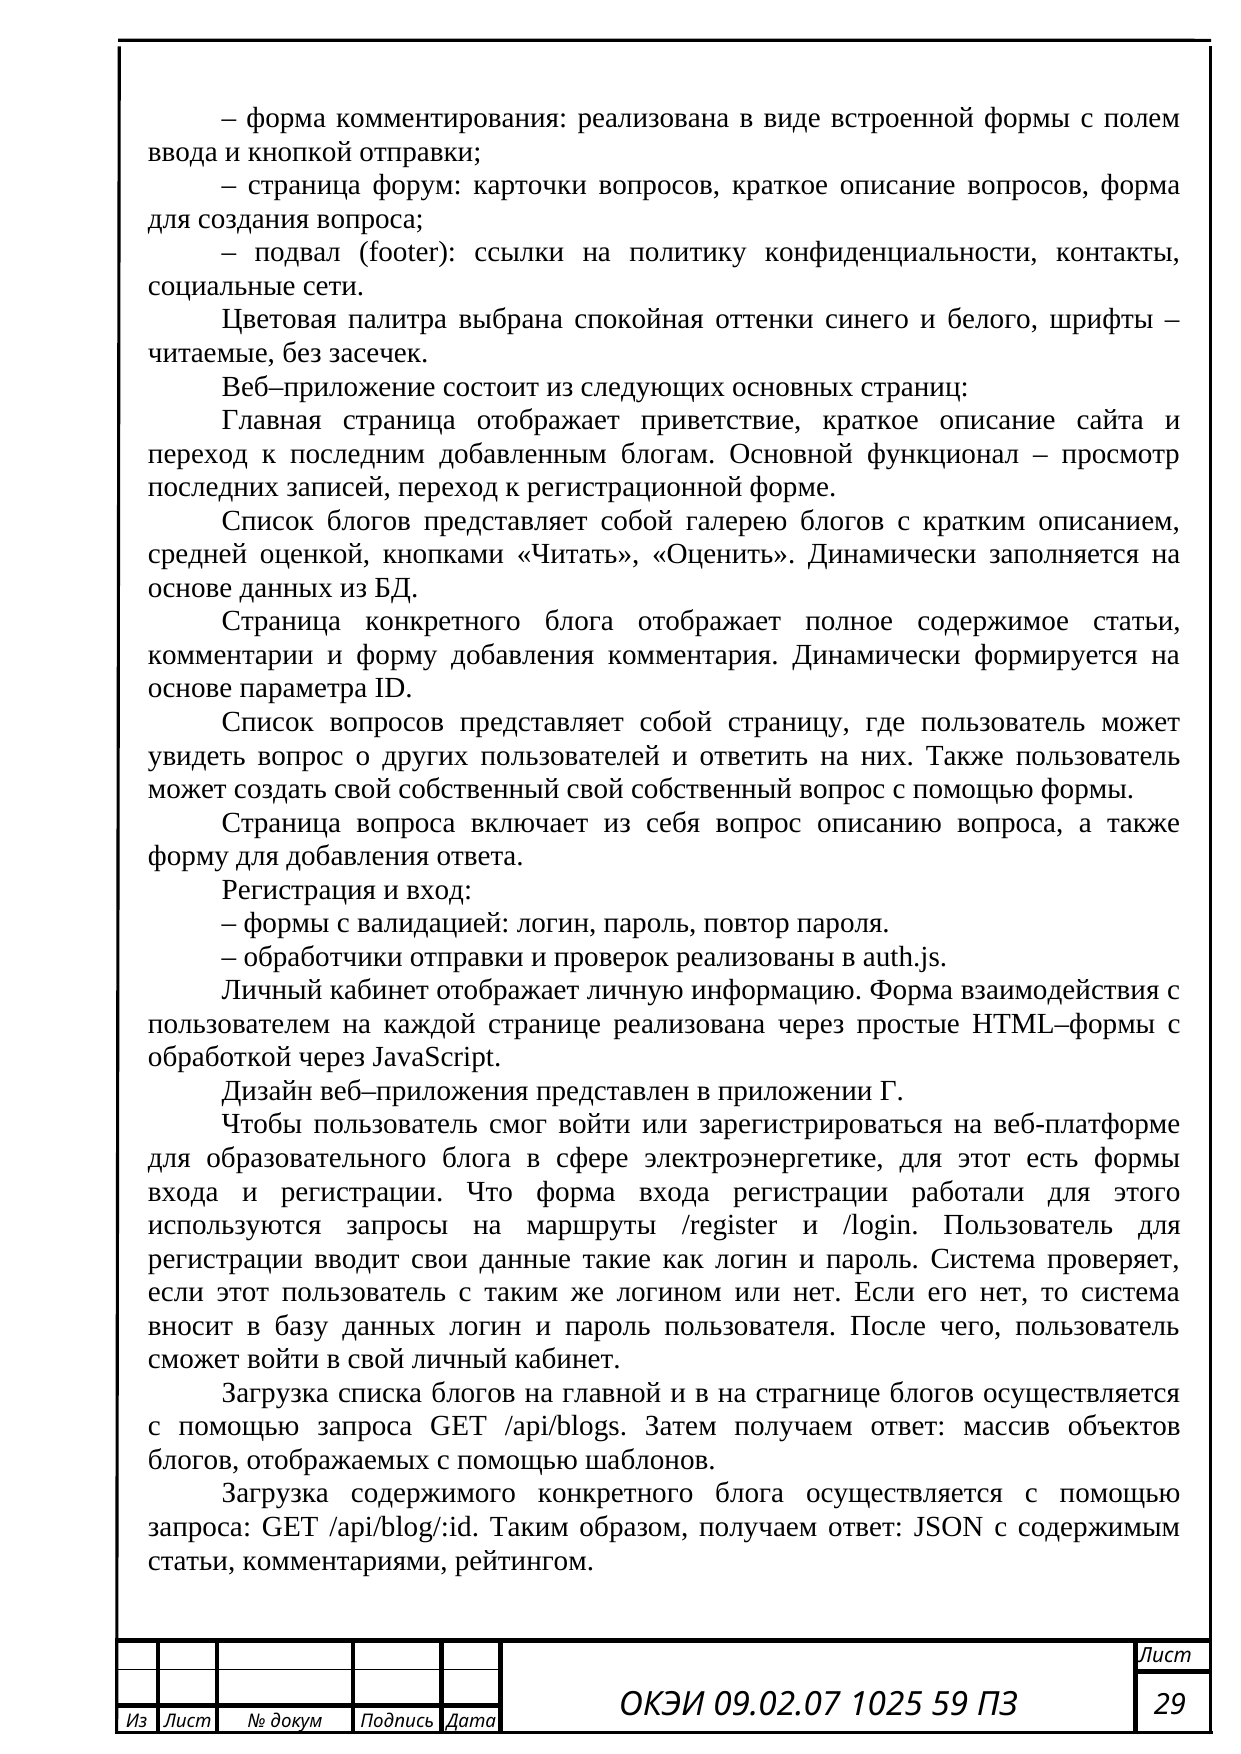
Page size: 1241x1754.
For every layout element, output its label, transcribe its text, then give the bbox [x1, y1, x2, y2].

text Веб–приложение состоит из следующих основных страниц: [148, 369, 1181, 402]
text Дизайн веб–приложения представлен в приложении Г. [148, 1073, 1181, 1107]
text Список вопросов представляет собой страницу, где пользователь может увидеть вопрос о других пользователей и ответить на них. Также пользователь может создать свой собственный свой собственный вопрос с помощью формы. [148, 704, 1181, 805]
text – обработчики отправки и проверок реализованы в auth.js. [148, 939, 1181, 972]
text – подвал (footer): ссылки на политику конфиденциальности, контакты, социальные сети. [148, 234, 1181, 302]
text Чтобы пользователь смог войти или зарегистрироваться на веб-платформе для образовательного блога в сфере электроэнергетике, для этот есть формы входа и регистрации. Что форма входа регистрации работали для этого используются запросы на маршруты /register и /login. Пользователь для регистрации вводит свои данные такие как логин и пароль. Система проверяет, если этот пользователь с таким же логином или нет. Если его нет, то система вносит в базу данных логин и пароль пользователя. После чего, пользователь сможет войти в свой личный кабинет. [148, 1107, 1181, 1375]
text Регистрация и вход: [148, 872, 1181, 905]
text – страница форум: карточки вопросов, краткое описание вопросов, форма для создания вопроса; [148, 167, 1181, 234]
text – форма комментирования: реализована в виде встроенной формы с полем ввода и кнопкой отправки; [148, 100, 1181, 167]
text Страница вопроса включает из себя вопрос описанию вопроса, а также форму для добавления ответа. [148, 805, 1181, 872]
text Загрузка содержимого конкретного блога осуществляется с помощью запроса: GET /api/blog/:id. Таким образом, получаем ответ: JSON с содержимым статьи, комментариями, рейтингом. [148, 1476, 1181, 1576]
text – формы с валидацией: логин, пароль, повтор пароля. [148, 905, 1181, 939]
text Главная страница отображает приветствие, краткое описание сайта и переход к последним добавленным блогам. Основной функционал – просмотр последних записей, переход к регистрационной форме. [148, 402, 1181, 503]
text Список блогов представляет собой галерею блогов с кратким описанием, средней оценкой, кнопками «Читать», «Оценить». Динамически заполняется на основе данных из БД. [148, 503, 1181, 603]
text Загрузка списка блогов на главной и в на страгнице блогов осуществляется с помощью запроса GET /api/blogs. Затем получаем ответ: массив объектов блогов, отображаемых с помощью шаблонов. [148, 1375, 1181, 1476]
text Личный кабинет отображает личную информацию. Форма взаимодействия с пользователем на каждой странице реализована через простые HTML–формы с обработкой через JavaScript. [148, 972, 1181, 1073]
text Страница конкретного блога отображает полное содержимое статьи, комментарии и форму добавления комментария. Динамически формируется на основе параметра ID. [148, 603, 1181, 704]
text Цветовая палитра выбрана спокойная оттенки синего и белого, шрифты – читаемые, без засечек. [148, 302, 1181, 369]
